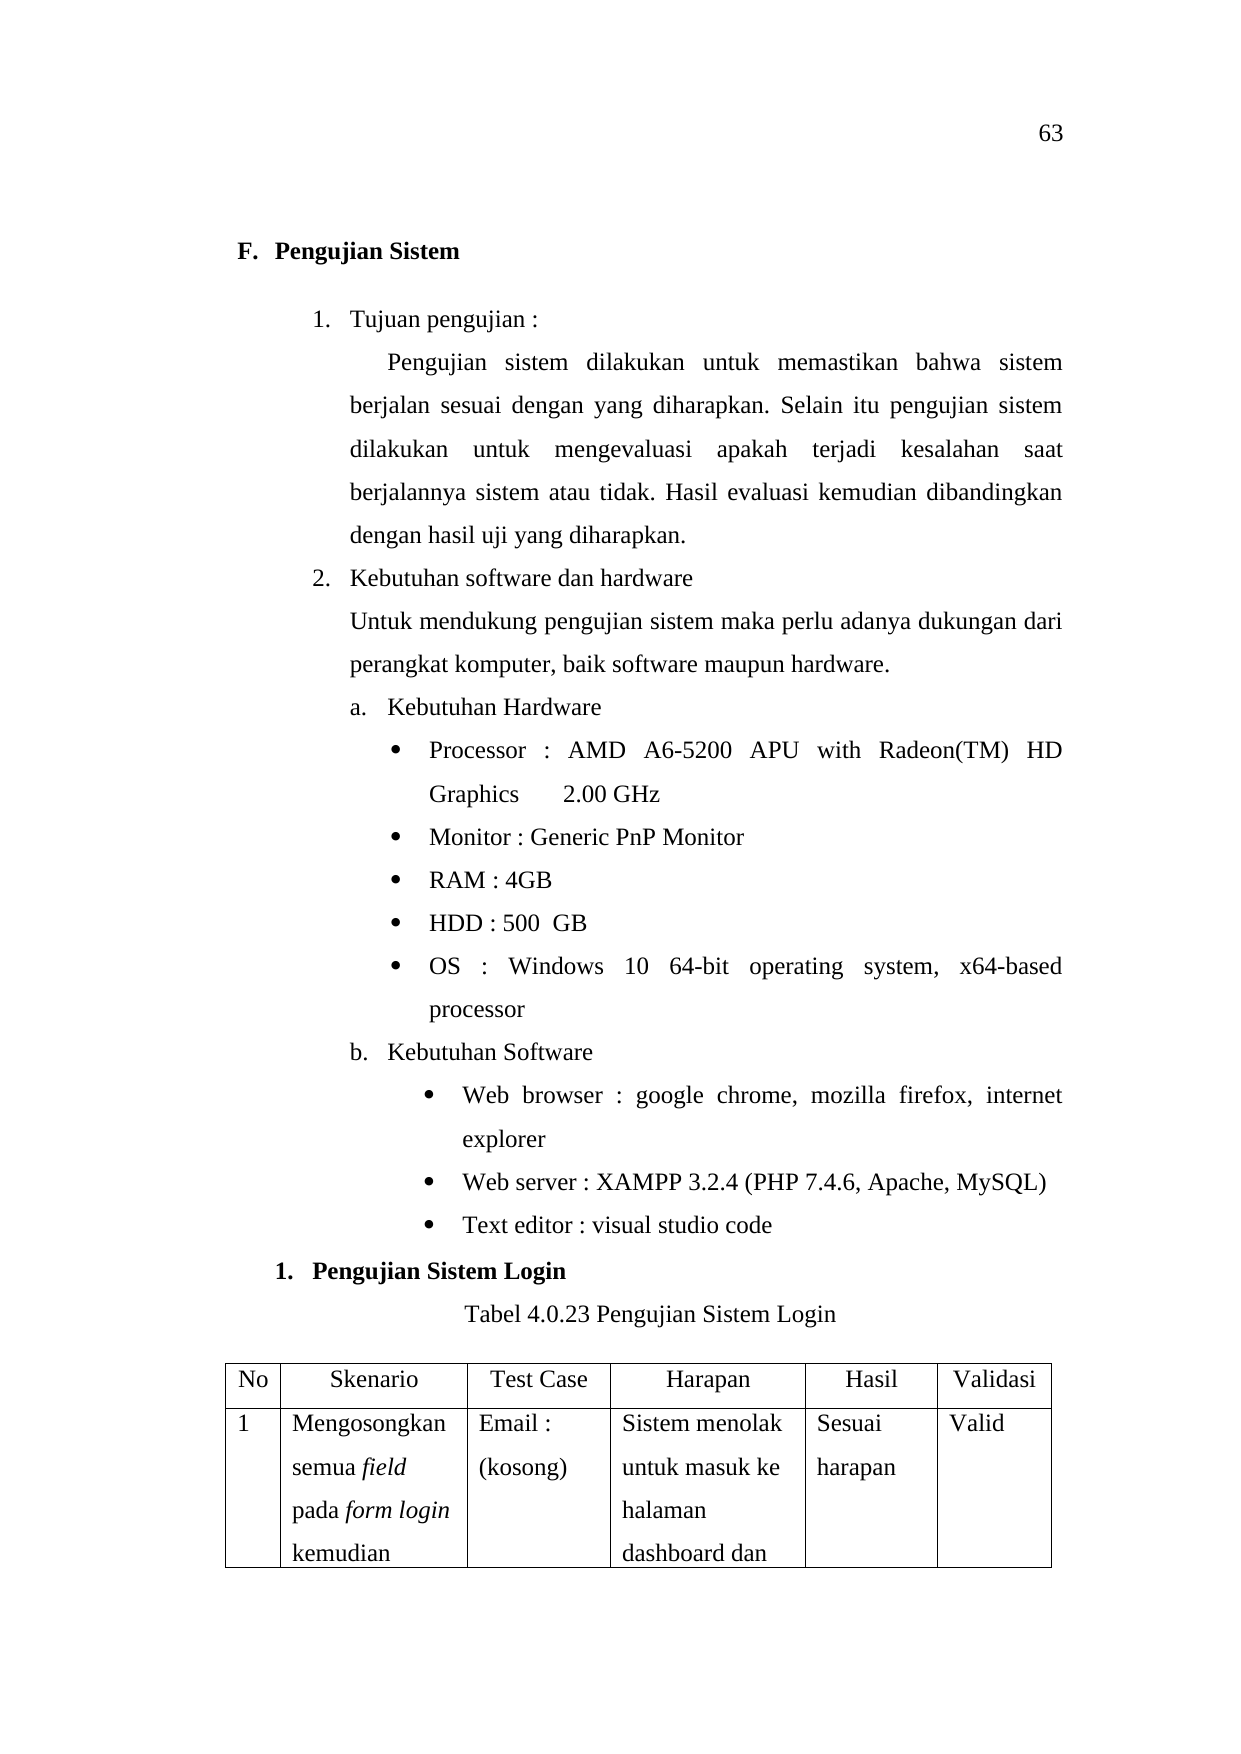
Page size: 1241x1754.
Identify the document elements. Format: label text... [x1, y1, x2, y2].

table_header Hasil [806, 1364, 937, 1407]
table_header Test Case [468, 1364, 610, 1407]
table_cell Valid [938, 1409, 1051, 1567]
list Kebutuhan software dan hardware [312, 563, 1063, 592]
table_header Skenario [281, 1364, 467, 1407]
table_cell Sesuai harapan [806, 1409, 937, 1567]
list Web server : XAMPP 3.2.4 (PHP 7.4.6, Apache, MySQL) [424, 1167, 1063, 1196]
list Web browser : google chrome, mozilla firefox, internet explorer [424, 1081, 1063, 1152]
list Monitor : Generic PnP Monitor [391, 822, 1063, 851]
list Pengujian sistem dilakukan untuk memastikan bahwa sistem berjalan sesuai dengan yang diharapkan. Selain itu pengujian sistem dilakukan untuk mengevaluasi apakah terjadi kesalahan saat berjalannya sistem atau tidak. Hasil evaluasi kemudian dibandingkan dengan hasil uji yang diharapkan. [349, 347, 1063, 549]
subtitle Pengujian Sistem Login [274, 1256, 1063, 1285]
list Kebutuhan Hardware [349, 692, 1063, 721]
list Processor : AMD A6-5200 APU with Radeon(TM) HD Graphics 2.00 GHz [391, 736, 1063, 807]
table_cell 1 [226, 1409, 280, 1567]
list OS : Windows 10 64-bit operating system, x64-based processor [391, 951, 1063, 1023]
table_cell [281, 1409, 467, 1567]
list HDD : 500 GB [391, 908, 1063, 937]
list Text editor : visual studio code [424, 1210, 1063, 1239]
list Kebutuhan Software [349, 1037, 1063, 1066]
list Tujuan pengujian : [312, 304, 1063, 333]
table_header No [226, 1364, 280, 1407]
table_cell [468, 1409, 610, 1567]
list RAM : 4GB [391, 865, 1063, 894]
subtitle Pengujian Sistem [237, 236, 1063, 265]
list Untuk mendukung pengujian sistem maka perlu adanya dukungan dari perangkat komputer, baik software maupun hardware. [349, 606, 1063, 678]
table_header Harapan [611, 1364, 805, 1407]
table_header Validasi [938, 1364, 1051, 1407]
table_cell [611, 1409, 805, 1567]
